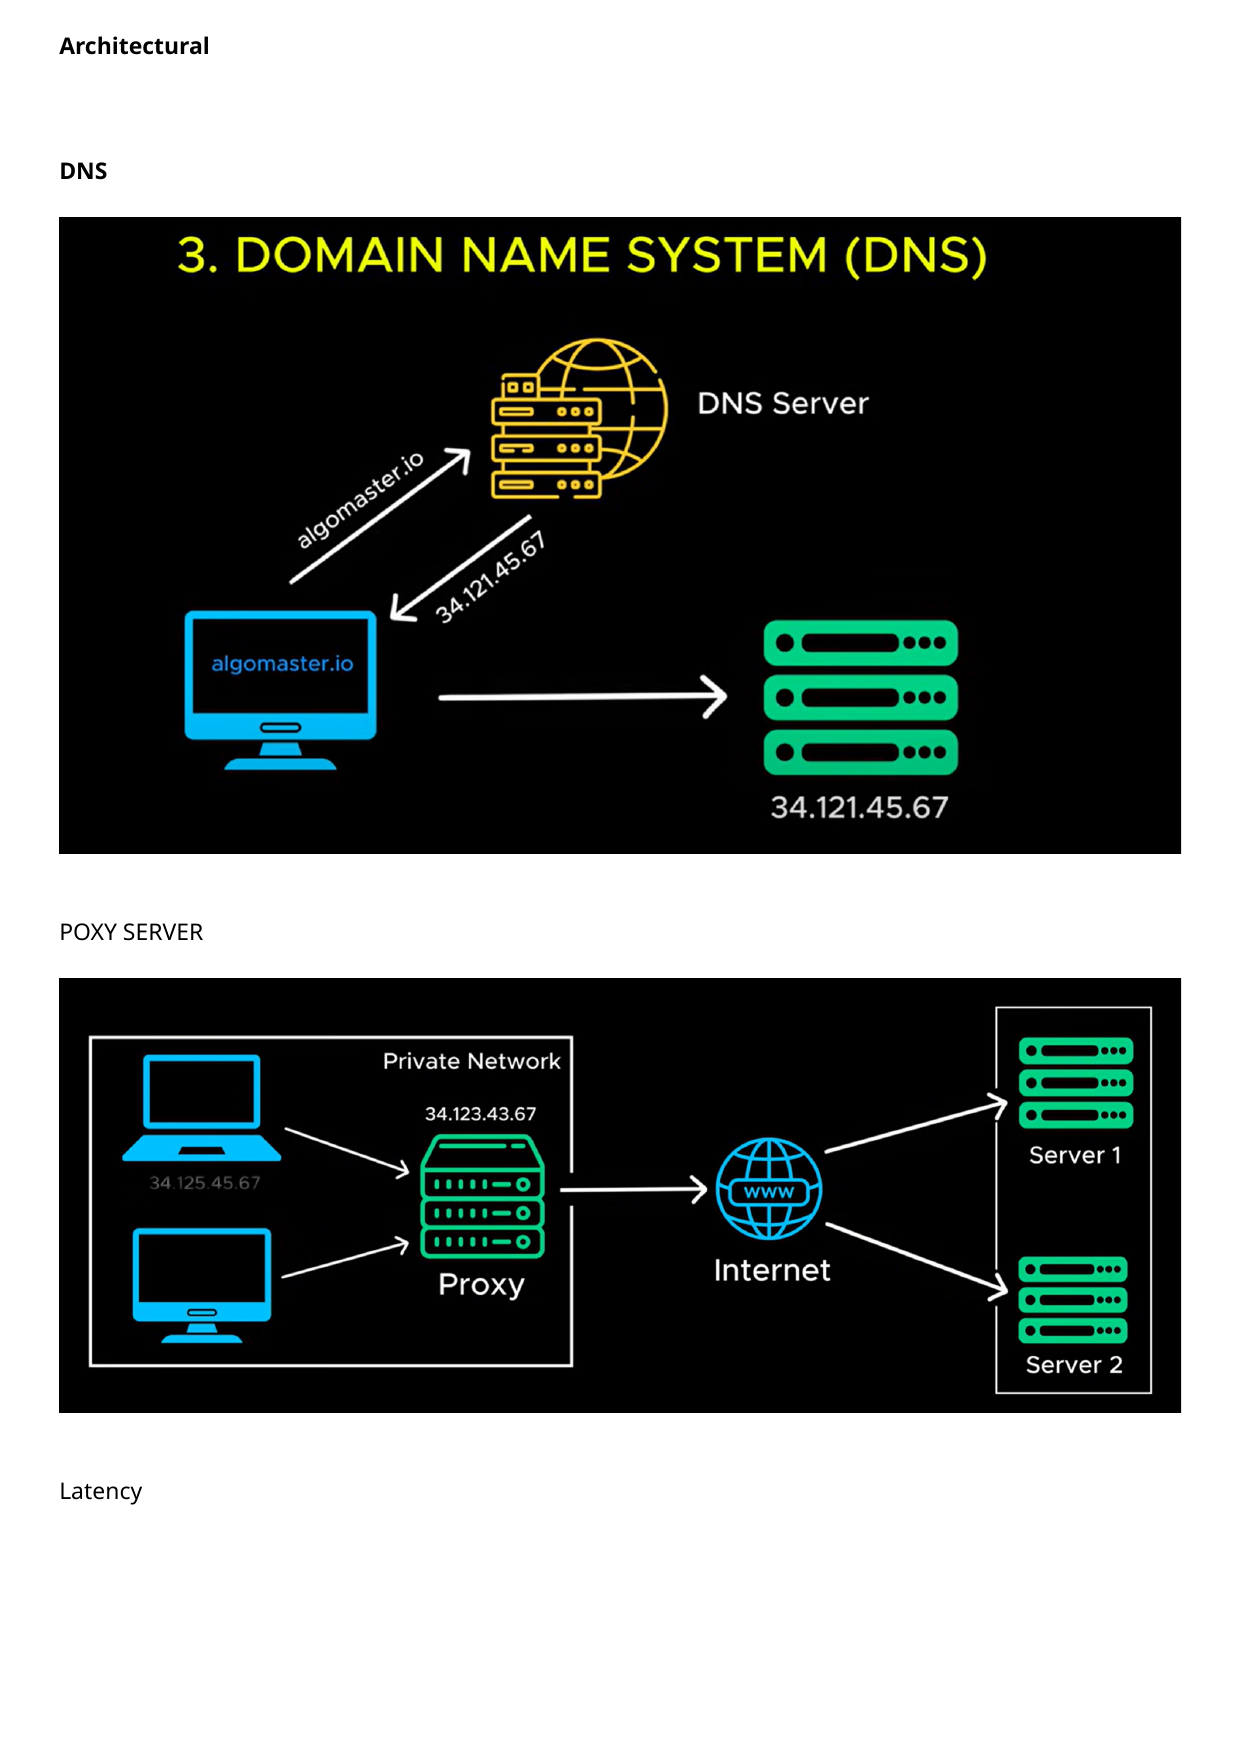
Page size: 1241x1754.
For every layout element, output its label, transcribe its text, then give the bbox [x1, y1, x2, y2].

picture [59, 978, 1182, 1413]
text Latency [59, 1475, 1181, 1507]
picture [59, 217, 1182, 854]
text Architectural [59, 29, 1181, 61]
text POXY SERVER [59, 916, 1181, 947]
text DNS [59, 154, 1181, 186]
